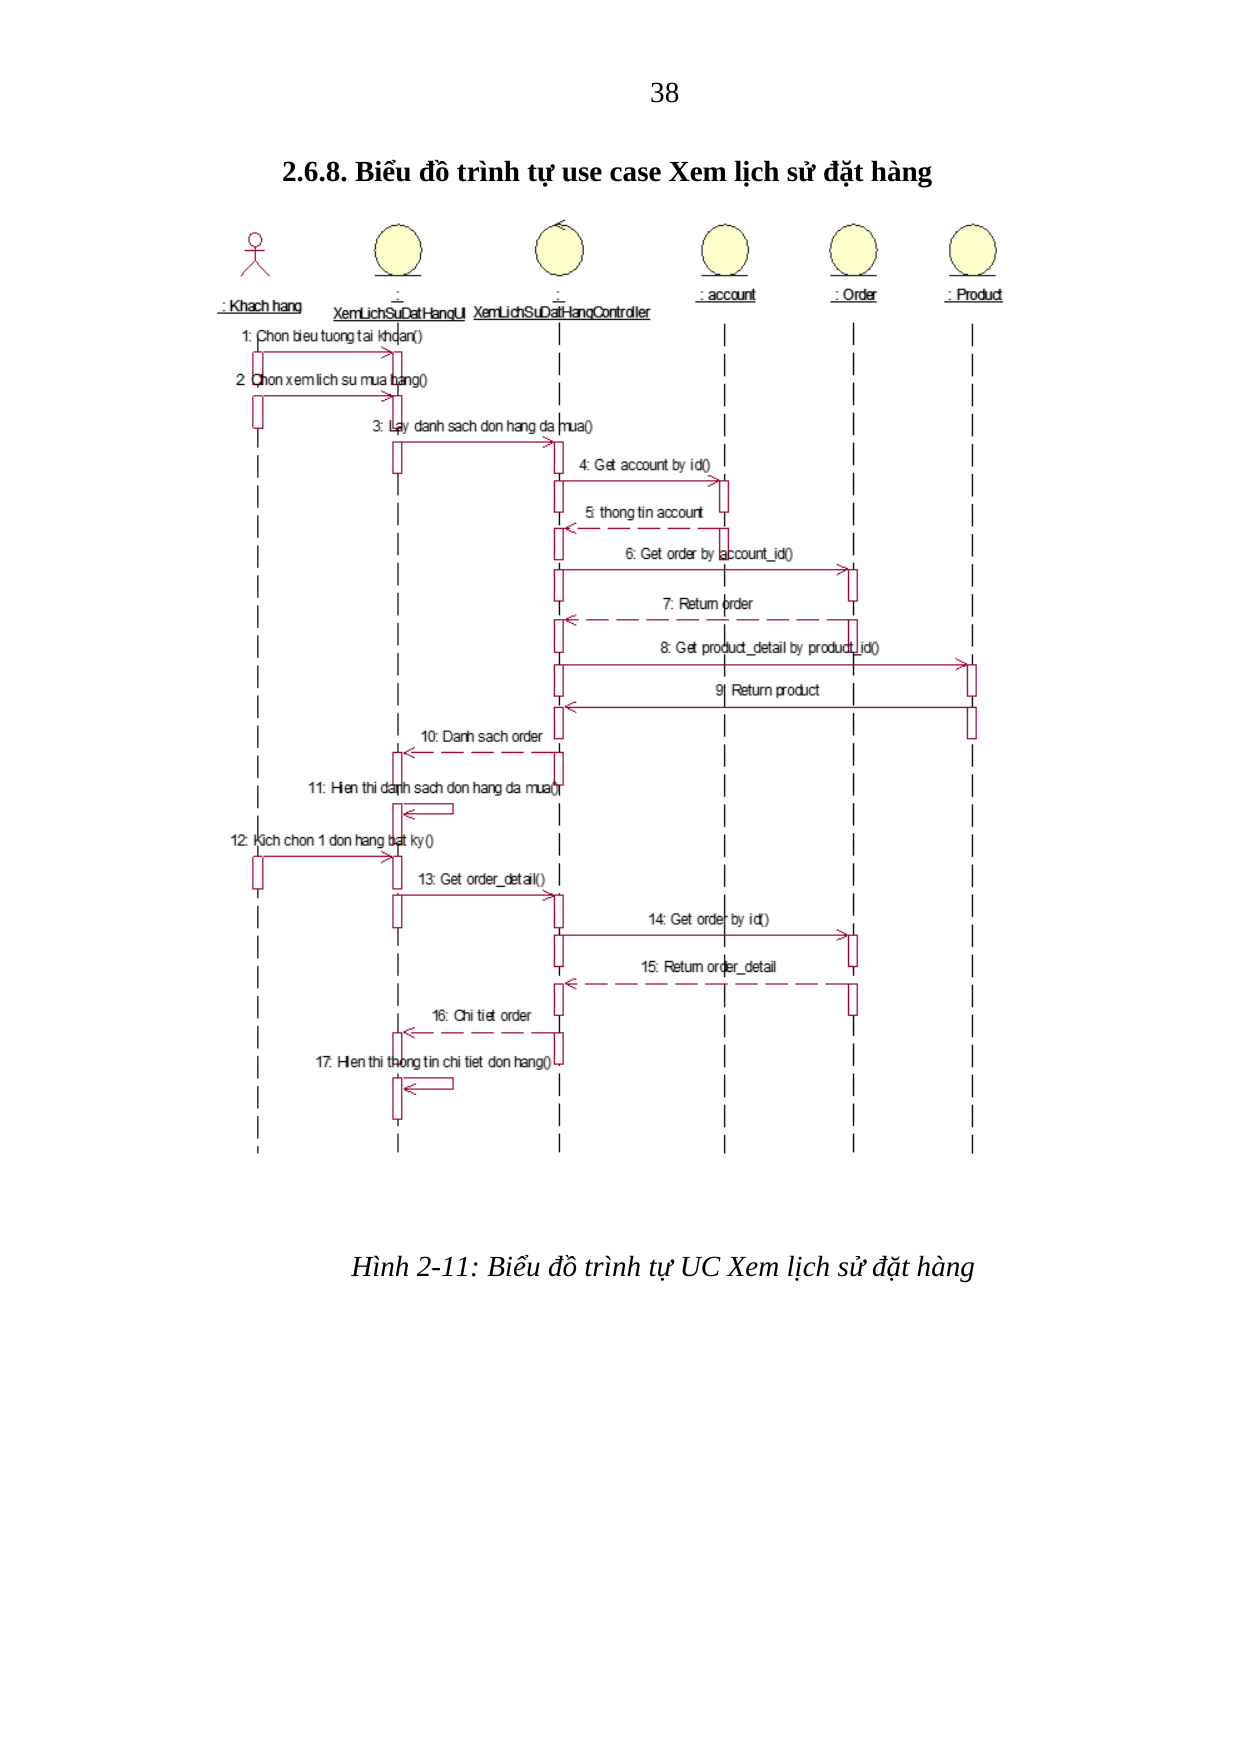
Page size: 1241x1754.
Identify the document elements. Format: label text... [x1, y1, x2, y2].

subtitle Hình 2-11: Biểu đồ trình tự UC Xem lịch sử đặt hàng [207, 1249, 1122, 1282]
picture [206, 210, 1032, 1170]
subtitle 2.6.8. Biểu đồ trình tự use case Xem lịch sử đặt hàng [207, 154, 1122, 187]
